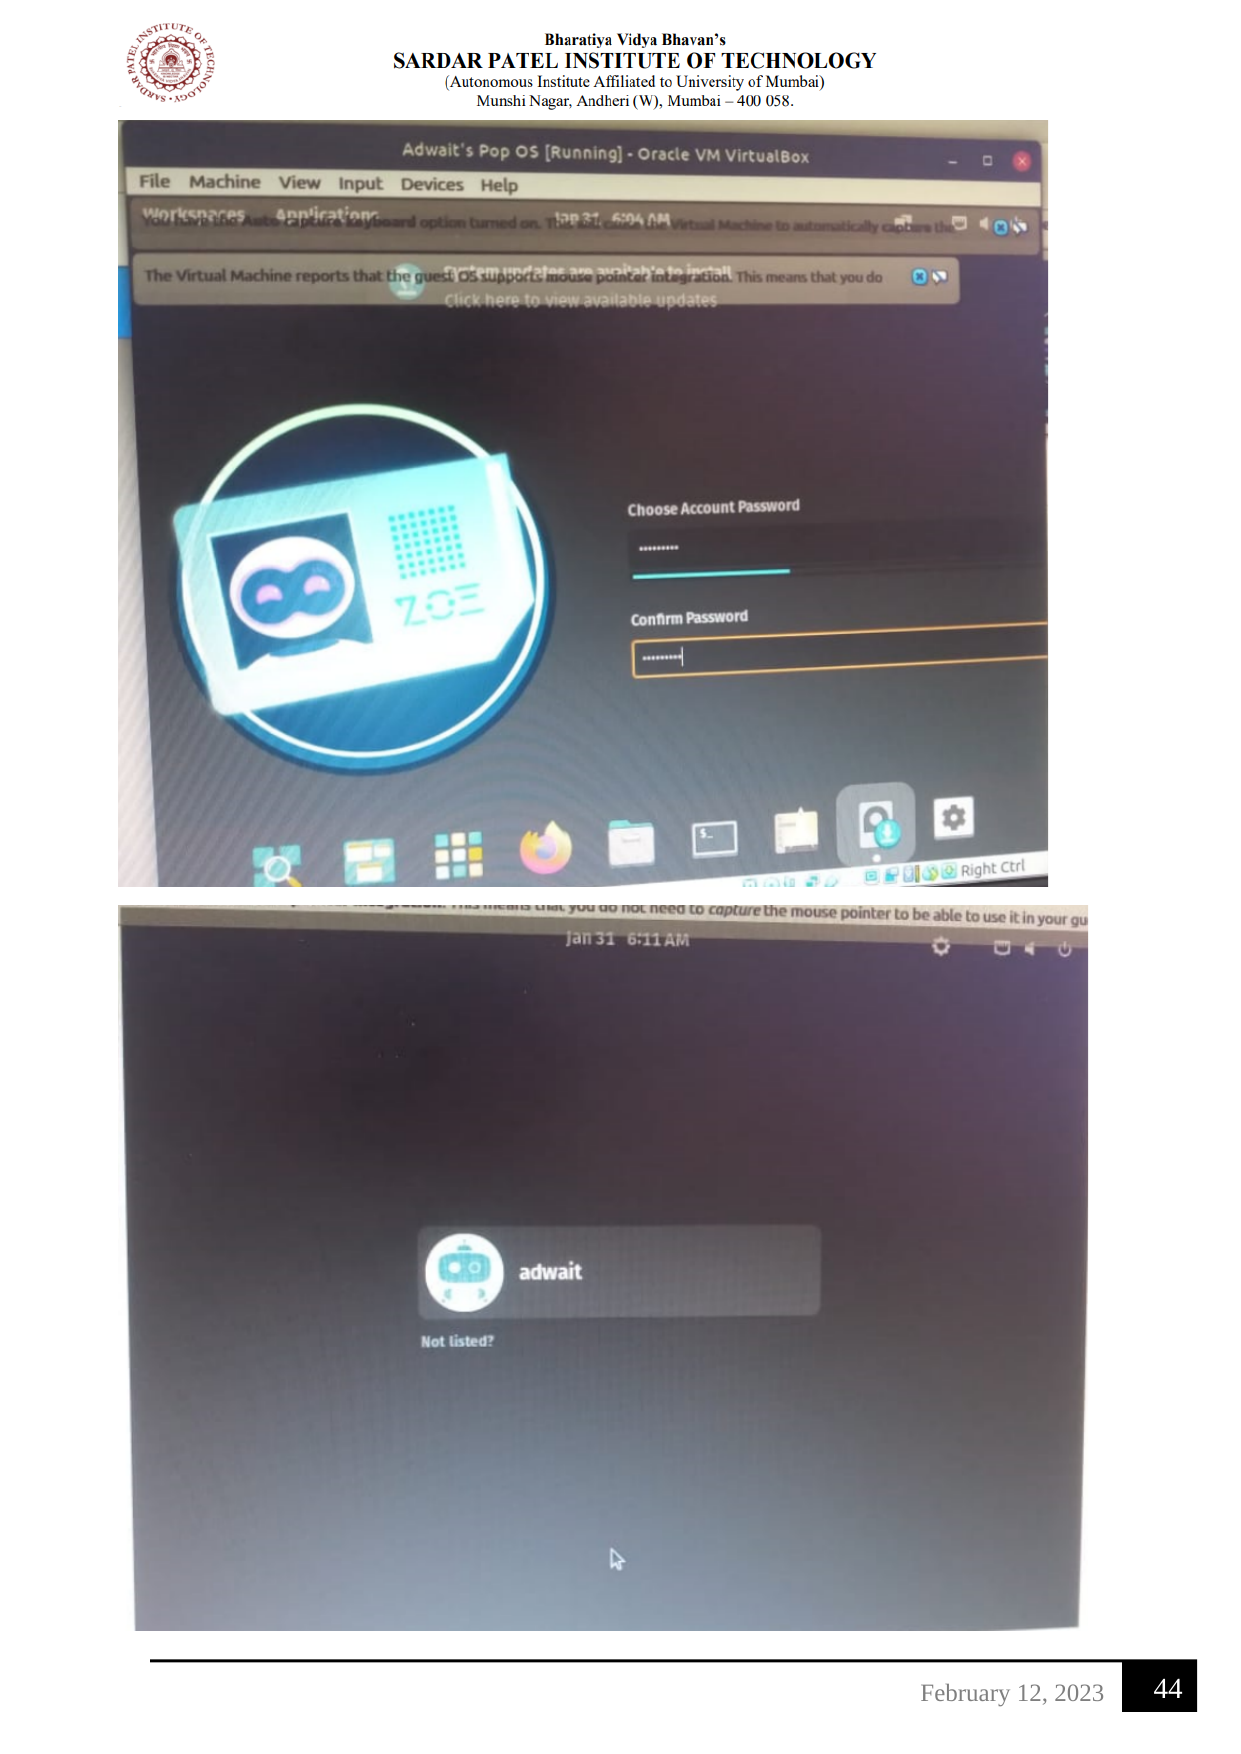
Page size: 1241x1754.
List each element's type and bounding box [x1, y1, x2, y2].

picture [118, 0, 1123, 887]
picture [118, 905, 1089, 1631]
